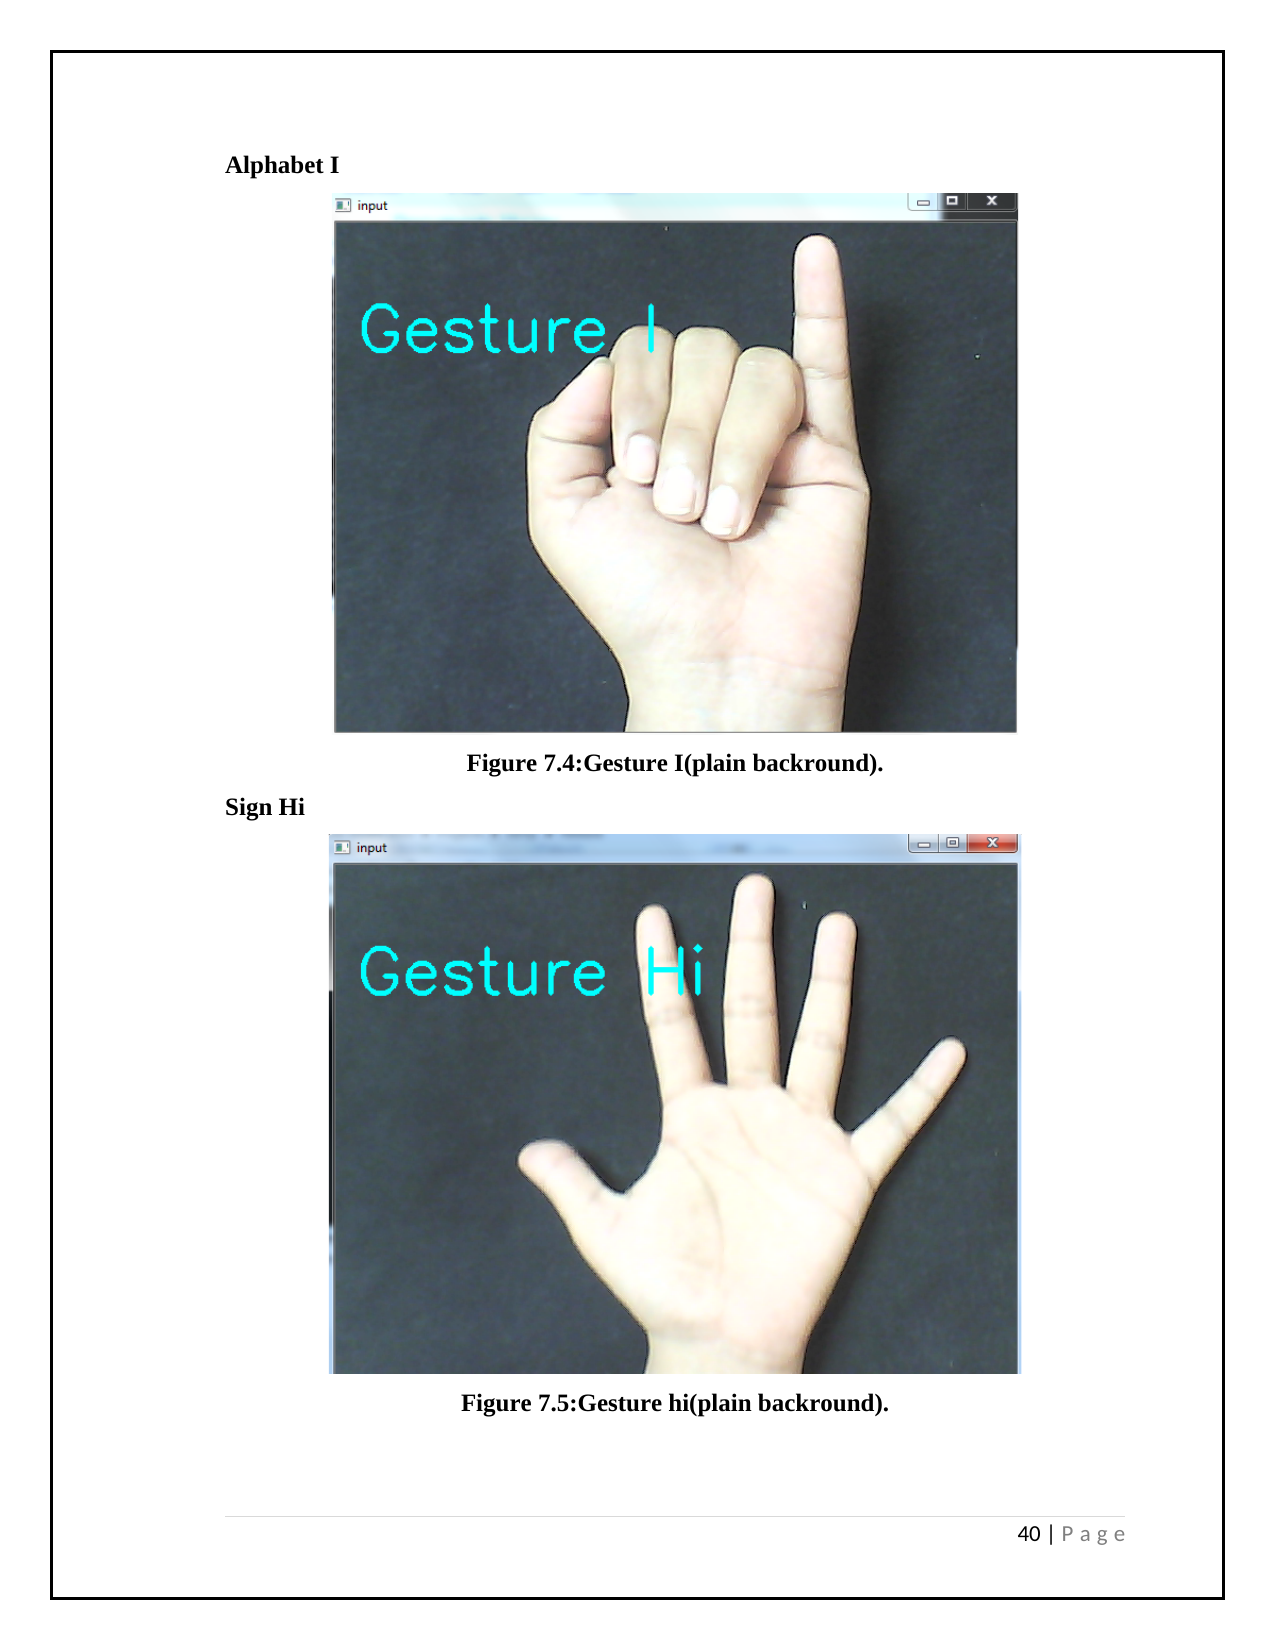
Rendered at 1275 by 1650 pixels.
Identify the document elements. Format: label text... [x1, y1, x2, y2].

text Figure 7.4:Gesture I(plain backround). [225, 748, 1125, 777]
text Figure 7.5:Gesture hi(plain backround). [225, 1388, 1125, 1417]
text Alphabet I [225, 150, 1125, 179]
picture [331, 193, 1019, 735]
text Sign Hi [225, 792, 1125, 820]
picture [328, 834, 1022, 1374]
